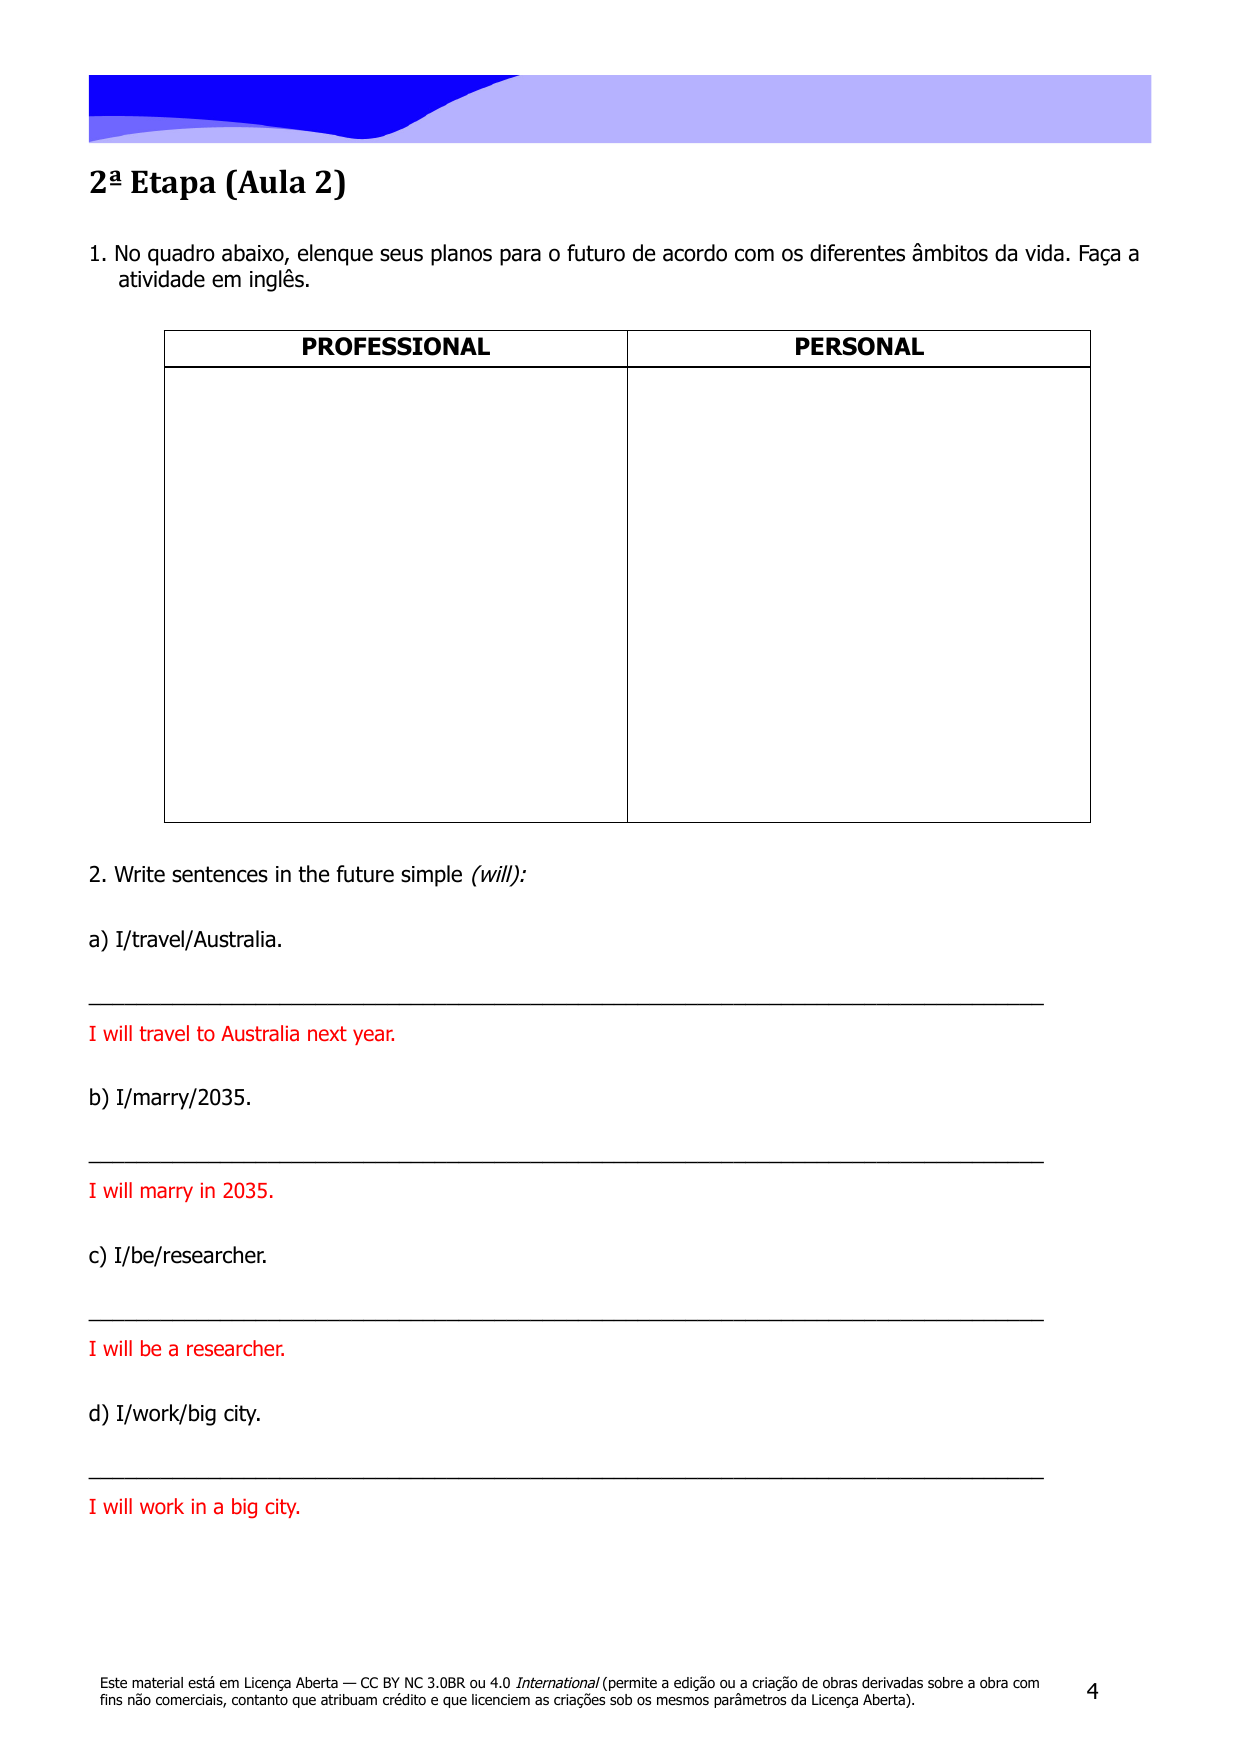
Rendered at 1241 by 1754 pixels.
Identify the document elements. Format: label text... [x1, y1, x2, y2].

table_header PROFESSIONAL [165, 331, 627, 366]
text I will travel to Australia next year. [89, 1020, 1152, 1045]
text ________________________________________________________________________________ [89, 1113, 1152, 1172]
text 1. No quadro abaixo, elenque seus planos para o futuro de acordo com os diferentes âmbitos da vida. Faça a atividade em inglês. [89, 239, 1152, 292]
text d) I/work/big city. [89, 1399, 1152, 1426]
text ________________________________________________________________________________ [89, 1271, 1152, 1330]
text 2ª Etapa (Aula 2) [89, 162, 1152, 201]
table_cell [628, 368, 1090, 822]
text c) I/be/researcher. [89, 1242, 1152, 1268]
text I will marry in 2035. [89, 1178, 1152, 1203]
text a) I/travel/Australia. [89, 926, 1152, 952]
text I will be a researcher. [89, 1336, 1152, 1361]
text ________________________________________________________________________________ [89, 1429, 1152, 1488]
table_header PERSONAL [628, 331, 1090, 366]
text I will work in a big city. [89, 1494, 1152, 1519]
text b) I/marry/2035. [89, 1084, 1152, 1110]
text ________________________________________________________________________________ [89, 955, 1152, 1014]
picture [88, 75, 1152, 156]
table_cell [165, 368, 627, 822]
text 2. Write sentences in the future simple (will): [89, 861, 1152, 887]
